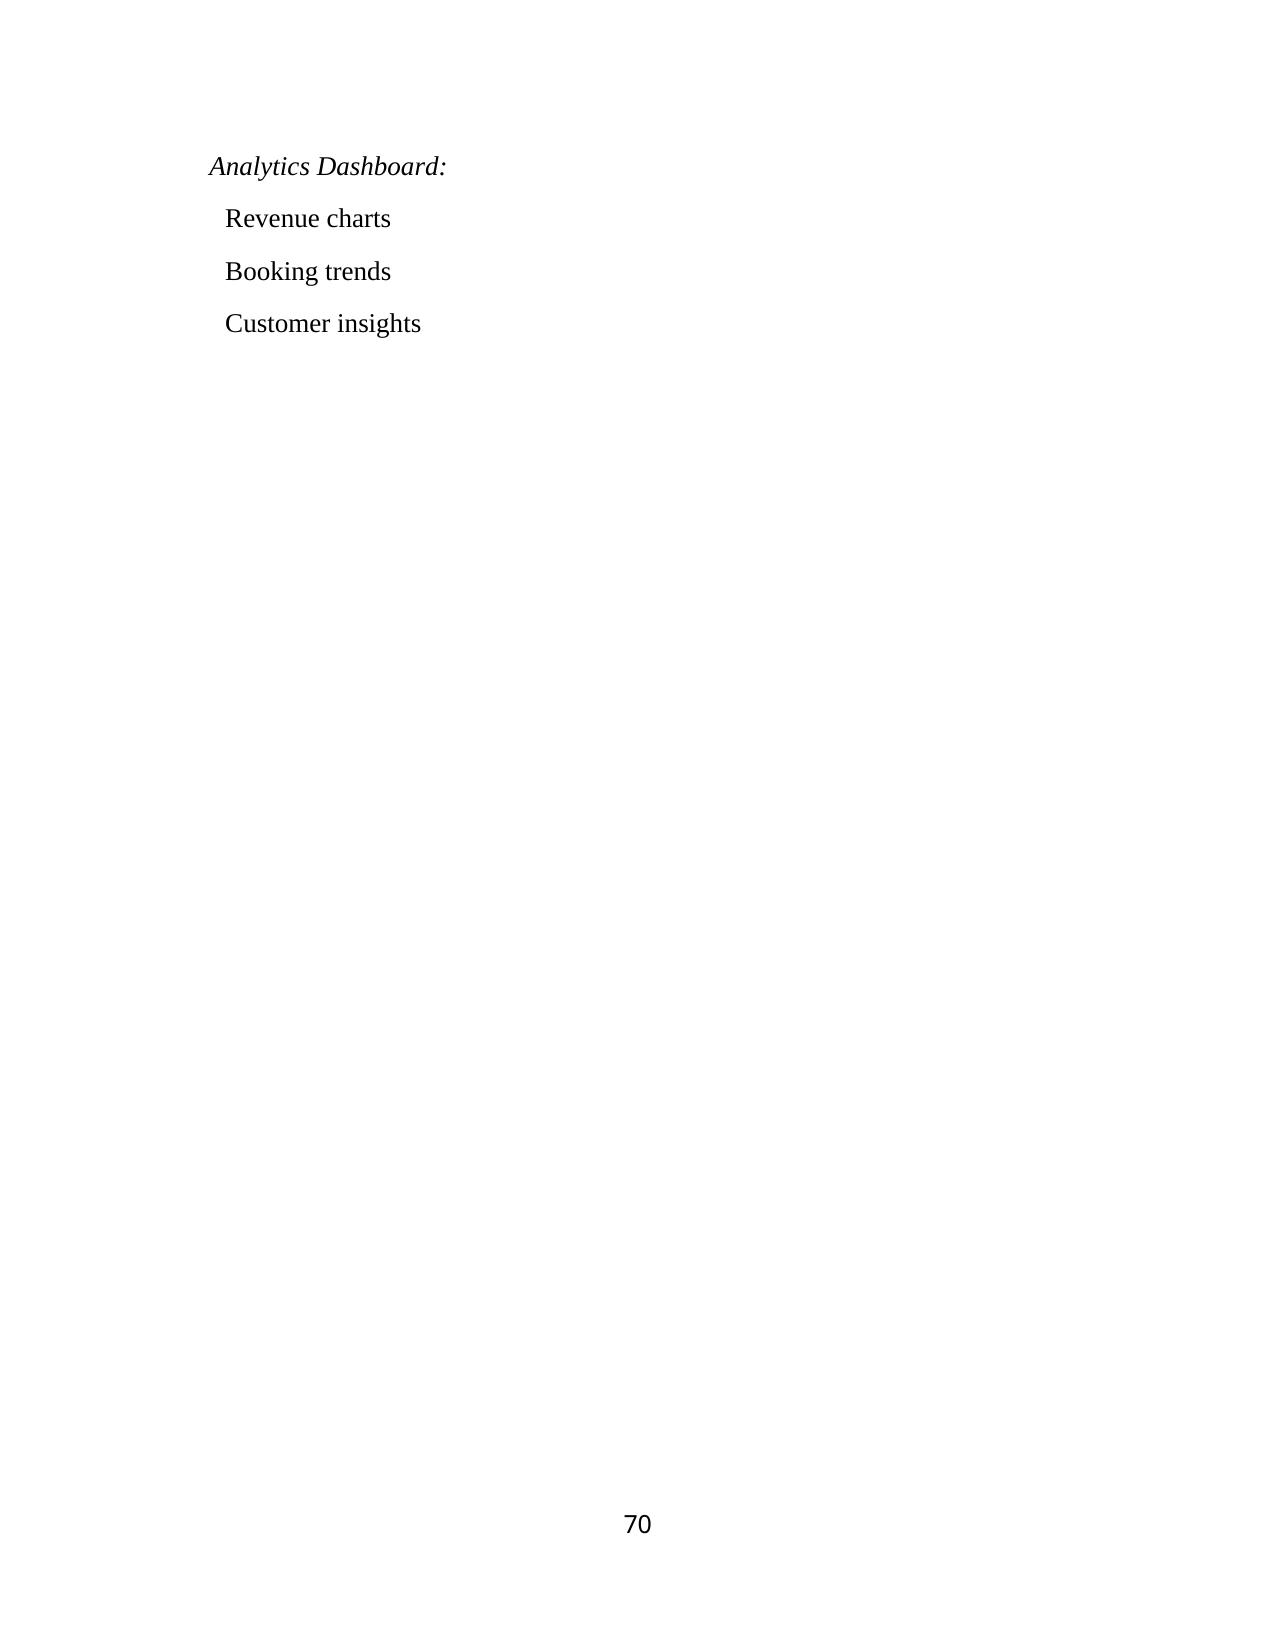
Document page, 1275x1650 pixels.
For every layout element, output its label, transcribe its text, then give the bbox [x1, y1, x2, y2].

text Revenue charts [150, 202, 1125, 233]
text Booking trends [150, 255, 1125, 286]
text Analytics Dashboard: [150, 150, 1125, 181]
text Customer insights [150, 307, 1125, 338]
